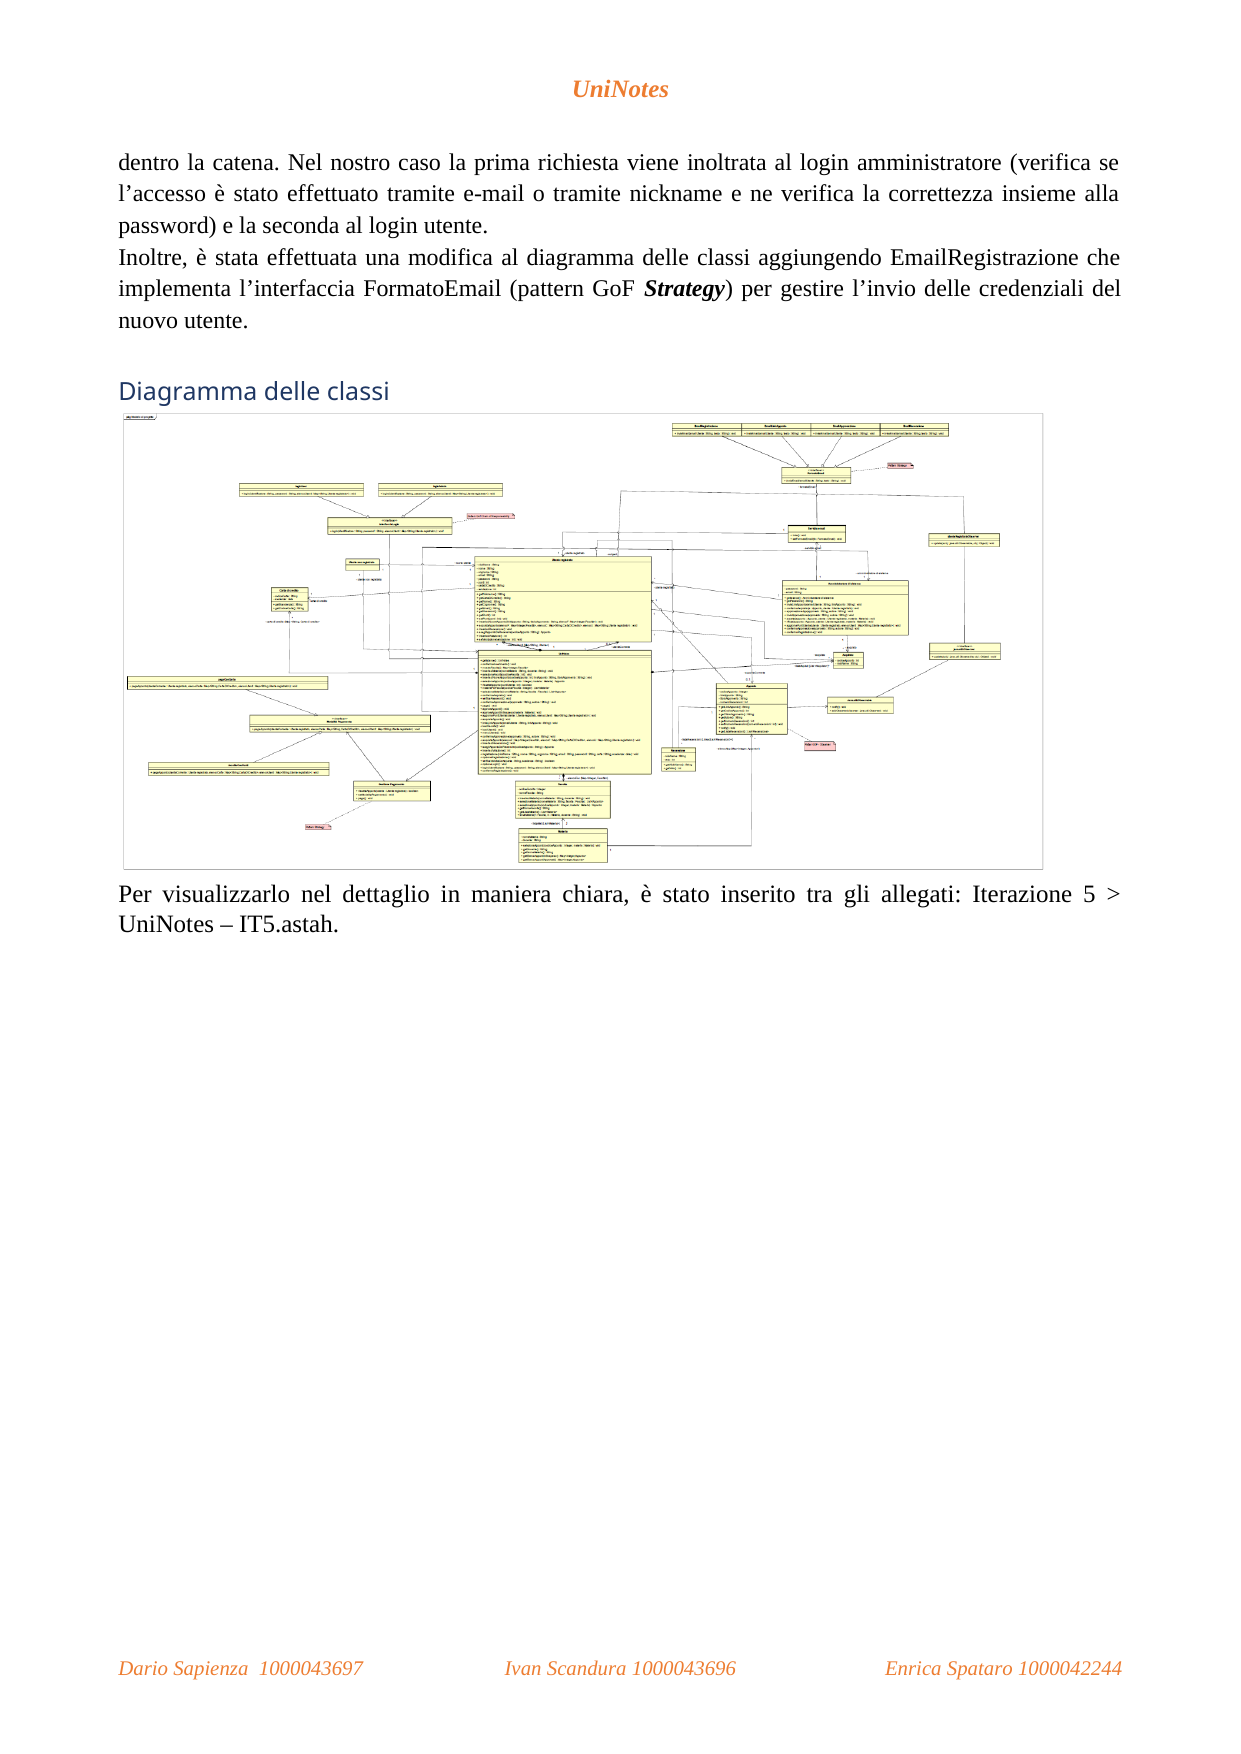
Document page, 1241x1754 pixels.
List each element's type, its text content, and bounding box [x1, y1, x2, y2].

text Inoltre, è stata effettuata una modifica al diagramma delle classi aggiungendo EmailRegistrazione che implementa l’interfaccia FormatoEmail (pattern GoF Strategy) per gestire l’invio delle credenziali del nuovo utente. [118, 243, 1122, 333]
text dentro la catena. Nel nostro caso la prima richiesta viene inoltrata al login amministratore (verifica se l’accesso è stato effettuato tramite e-mail o tramite nickname e ne verifica la correttezza insieme alla password) e la seconda al login utente. [118, 148, 1122, 238]
picture [118, 409, 1049, 875]
text Per visualizzarlo nel dettaglio in maniera chiara, è stato inserito tra gli allegati: Iterazione 5 > UniNotes – IT5.astah. [118, 879, 1122, 938]
subtitle Diagramma delle classi [118, 373, 1122, 407]
